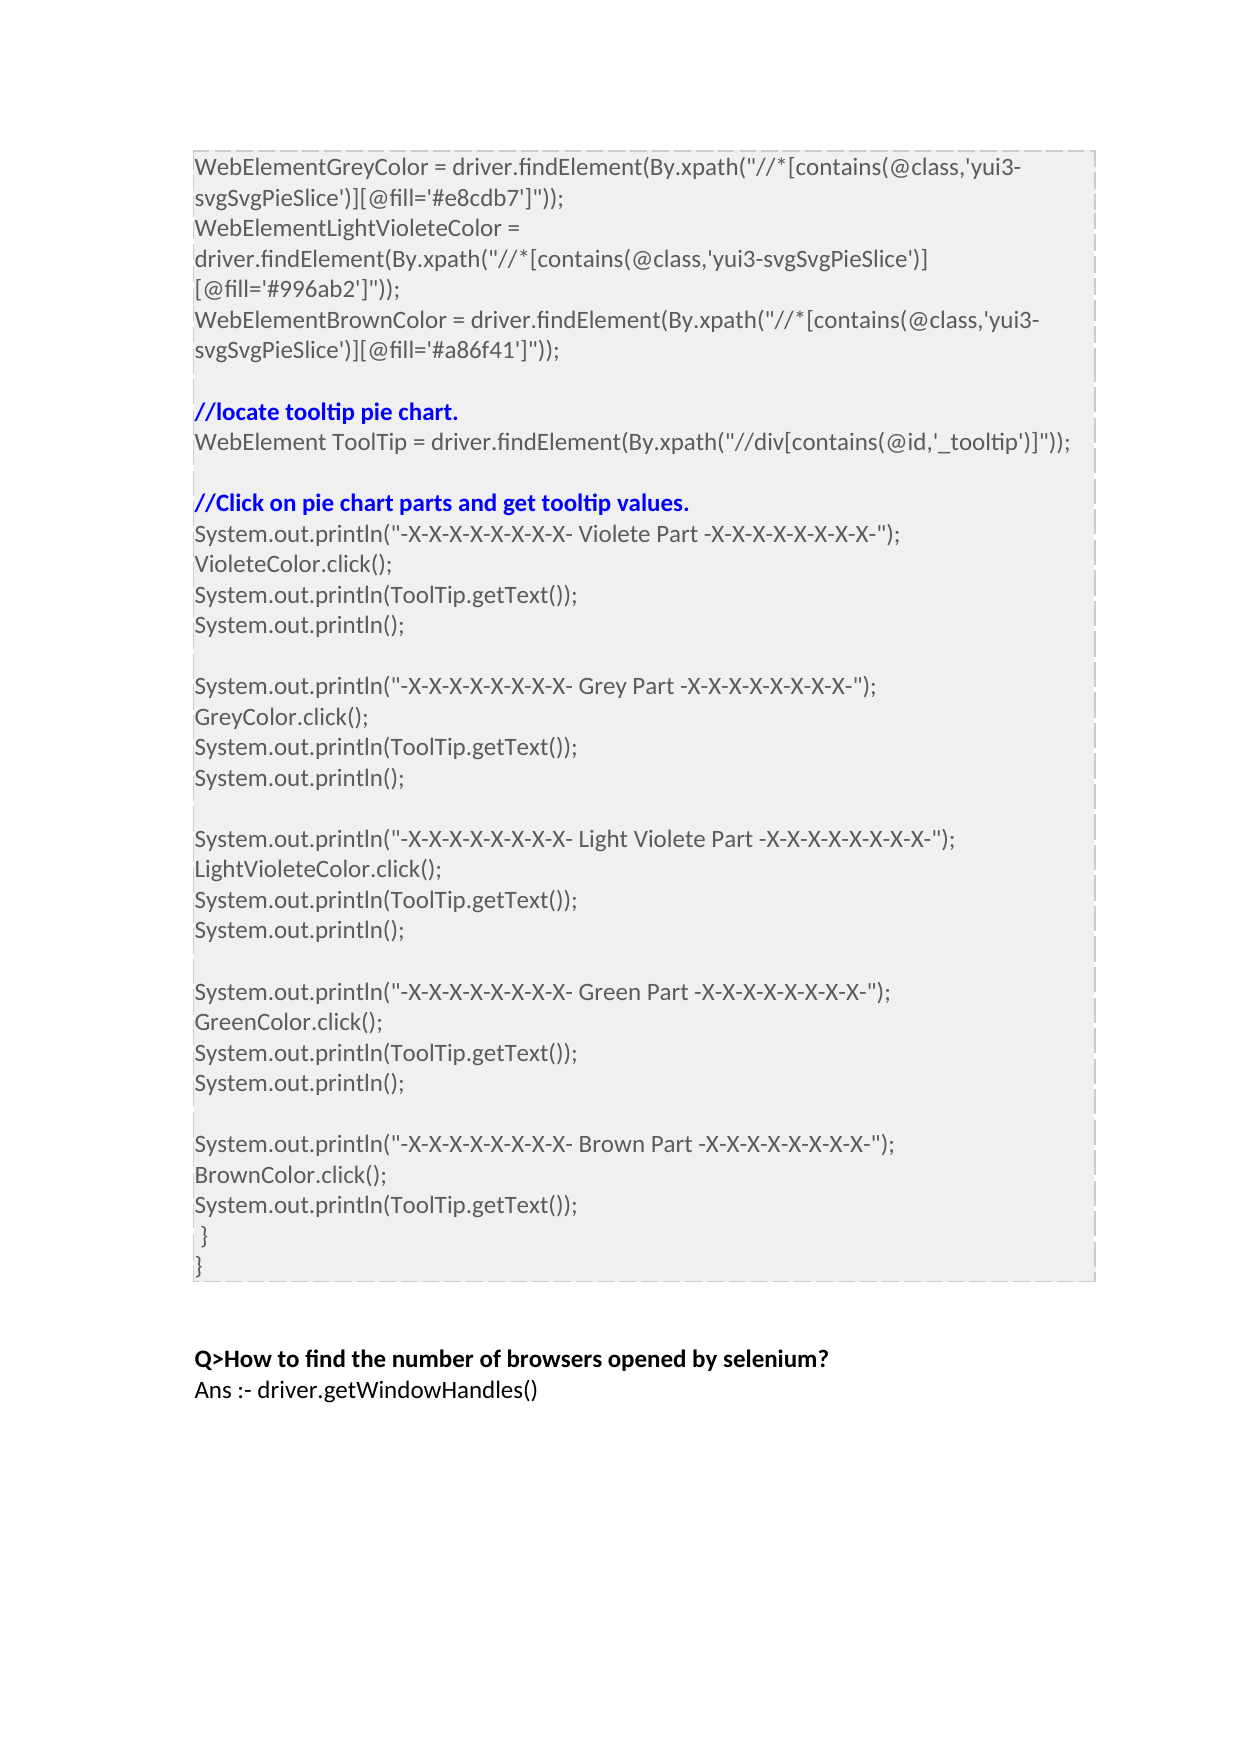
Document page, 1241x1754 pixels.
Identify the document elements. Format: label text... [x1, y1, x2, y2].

text //locate tooltip pie chart. [194, 396, 1094, 426]
text WebElementGreyColor = driver.findElement(By.xpath("//*[contains(@class,'yui3-svgSvgPieSlice')][@fill='#e8cdb7']")); [193, 150, 1096, 213]
text BrownColor.click(); [194, 1159, 1094, 1189]
text System.out.println(ToolTip.getText()); [194, 1189, 1094, 1220]
text WebElementLightVioleteColor = driver.findElement(By.xpath("//*[contains(@class,'yui3-svgSvgPieSlice')][@fill='#996ab2']")); [194, 213, 1094, 304]
text System.out.println(); [194, 1067, 1094, 1098]
text System.out.println(); [194, 914, 1094, 945]
text System.out.println("-X-X-X-X-X-X-X-X- Light Violete Part -X-X-X-X-X-X-X-X-"); [194, 823, 1094, 853]
text System.out.println(ToolTip.getText()); [194, 1037, 1094, 1067]
text Ans :- driver.getWindowHandles() [194, 1374, 1094, 1404]
text System.out.println(); [194, 762, 1094, 792]
text GreenColor.click(); [194, 1006, 1094, 1037]
text System.out.println("-X-X-X-X-X-X-X-X- Green Part -X-X-X-X-X-X-X-X-"); [194, 976, 1094, 1006]
text WebElement ToolTip = driver.findElement(By.xpath("//div[contains(@id,'_tooltip')]")); [194, 426, 1094, 457]
text GreyColor.click(); [194, 701, 1094, 731]
text System.out.println(ToolTip.getText()); [194, 579, 1094, 609]
text //Click on pie chart parts and get tooltip values. [194, 487, 1094, 518]
text System.out.println(ToolTip.getText()); [194, 884, 1094, 914]
text System.out.println("-X-X-X-X-X-X-X-X- Brown Part -X-X-X-X-X-X-X-X-"); [194, 1128, 1094, 1159]
text Q>How to find the number of browsers opened by selenium? [194, 1343, 1094, 1374]
text WebElementBrownColor = driver.findElement(By.xpath("//*[contains(@class,'yui3-svgSvgPieSlice')][@fill='#a86f41']")); [194, 304, 1094, 365]
text } [193, 1249, 1096, 1282]
text System.out.println("-X-X-X-X-X-X-X-X- Violete Part -X-X-X-X-X-X-X-X-"); [194, 518, 1094, 548]
text System.out.println(ToolTip.getText()); [194, 731, 1094, 762]
text } [194, 1220, 1094, 1249]
text VioleteColor.click(); [194, 548, 1094, 579]
text System.out.println(); [194, 609, 1094, 640]
text System.out.println("-X-X-X-X-X-X-X-X- Grey Part -X-X-X-X-X-X-X-X-"); [194, 670, 1094, 701]
text LightVioleteColor.click(); [194, 853, 1094, 884]
